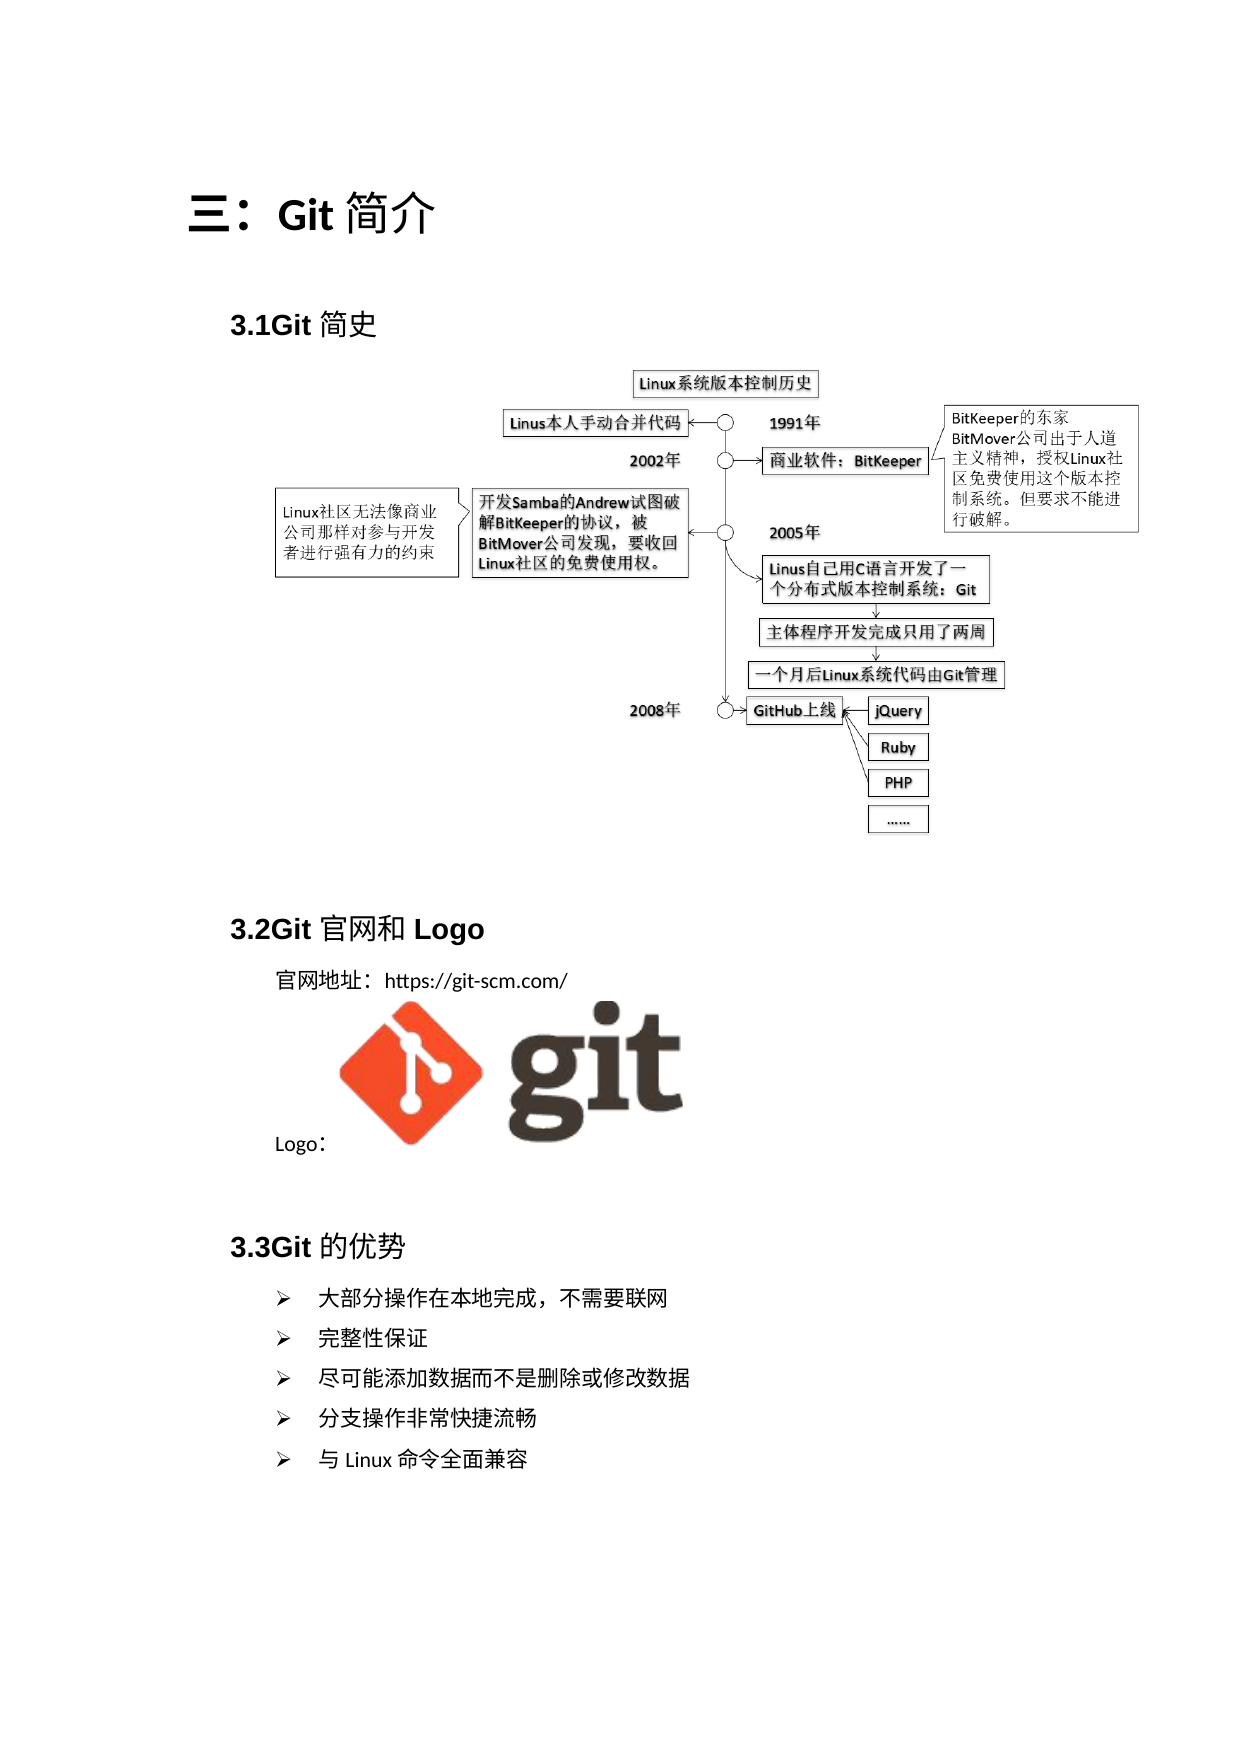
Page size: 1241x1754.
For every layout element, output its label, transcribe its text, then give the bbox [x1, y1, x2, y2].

text 官网地址：https://git-scm.com/ [275, 963, 1053, 995]
list 大部分操作在本地完成，不需要联网 [275, 1280, 1053, 1313]
subtitle 3.2Git 官网和 Logo [230, 894, 1053, 959]
picture [339, 1001, 683, 1146]
subtitle 3.1Git 简史 [230, 291, 1053, 356]
list 完整性保证 [275, 1321, 1053, 1353]
list 尽可能添加数据而不是删除或修改数据 [275, 1361, 1053, 1393]
picture [275, 368, 1139, 837]
list 与 Linux 命令全面兼容 [275, 1441, 1053, 1474]
subtitle 三：Git 简介 [186, 162, 1053, 259]
list 分支操作非常快捷流畅 [275, 1401, 1053, 1433]
subtitle 3.3Git 的优势 [230, 1212, 1053, 1277]
